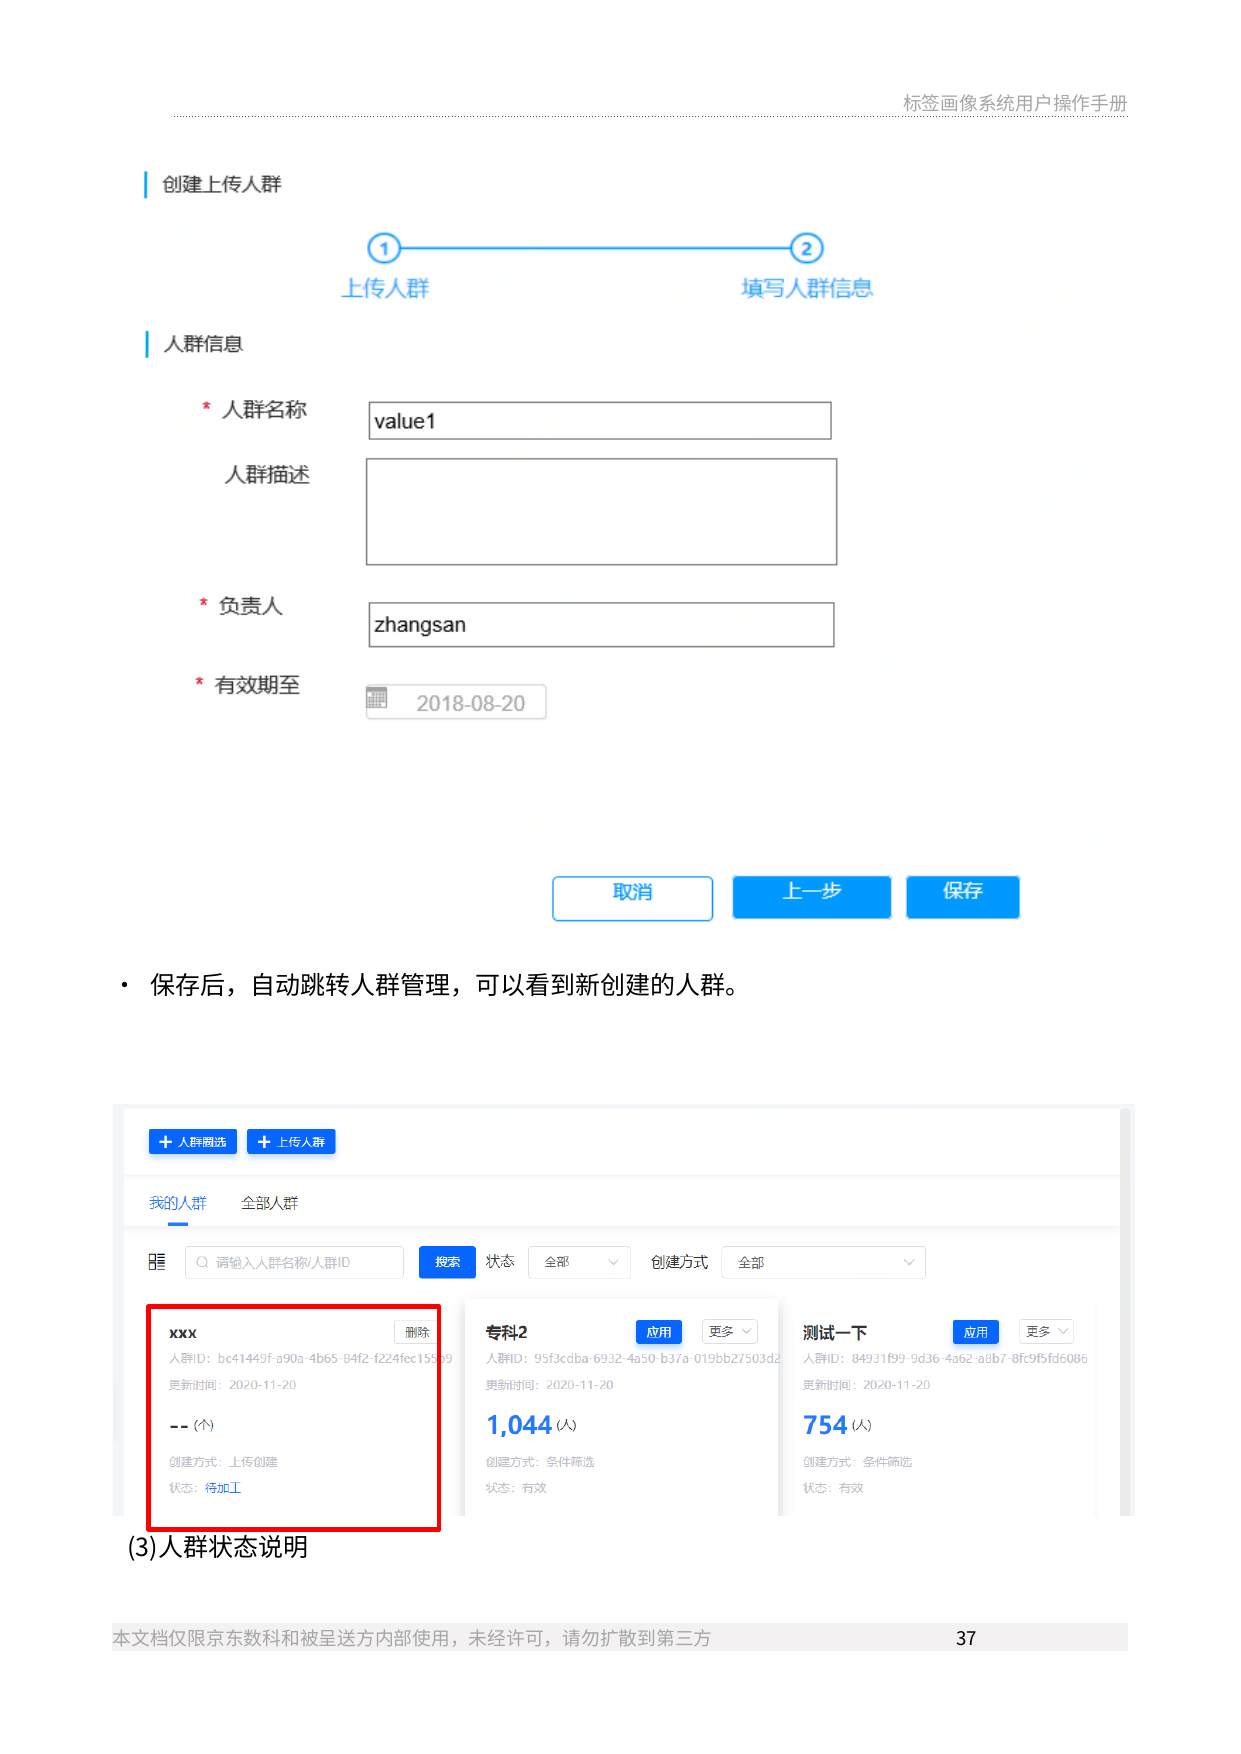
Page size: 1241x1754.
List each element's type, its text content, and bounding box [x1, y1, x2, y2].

text 人群状态说明 [92, 1516, 1128, 1566]
picture [112, 1104, 1135, 1516]
picture [151, 1309, 437, 1516]
text 保存后，自动跳转人群管理，可以看到新创建的人群。 [112, 951, 1128, 1005]
picture [112, 150, 1120, 947]
